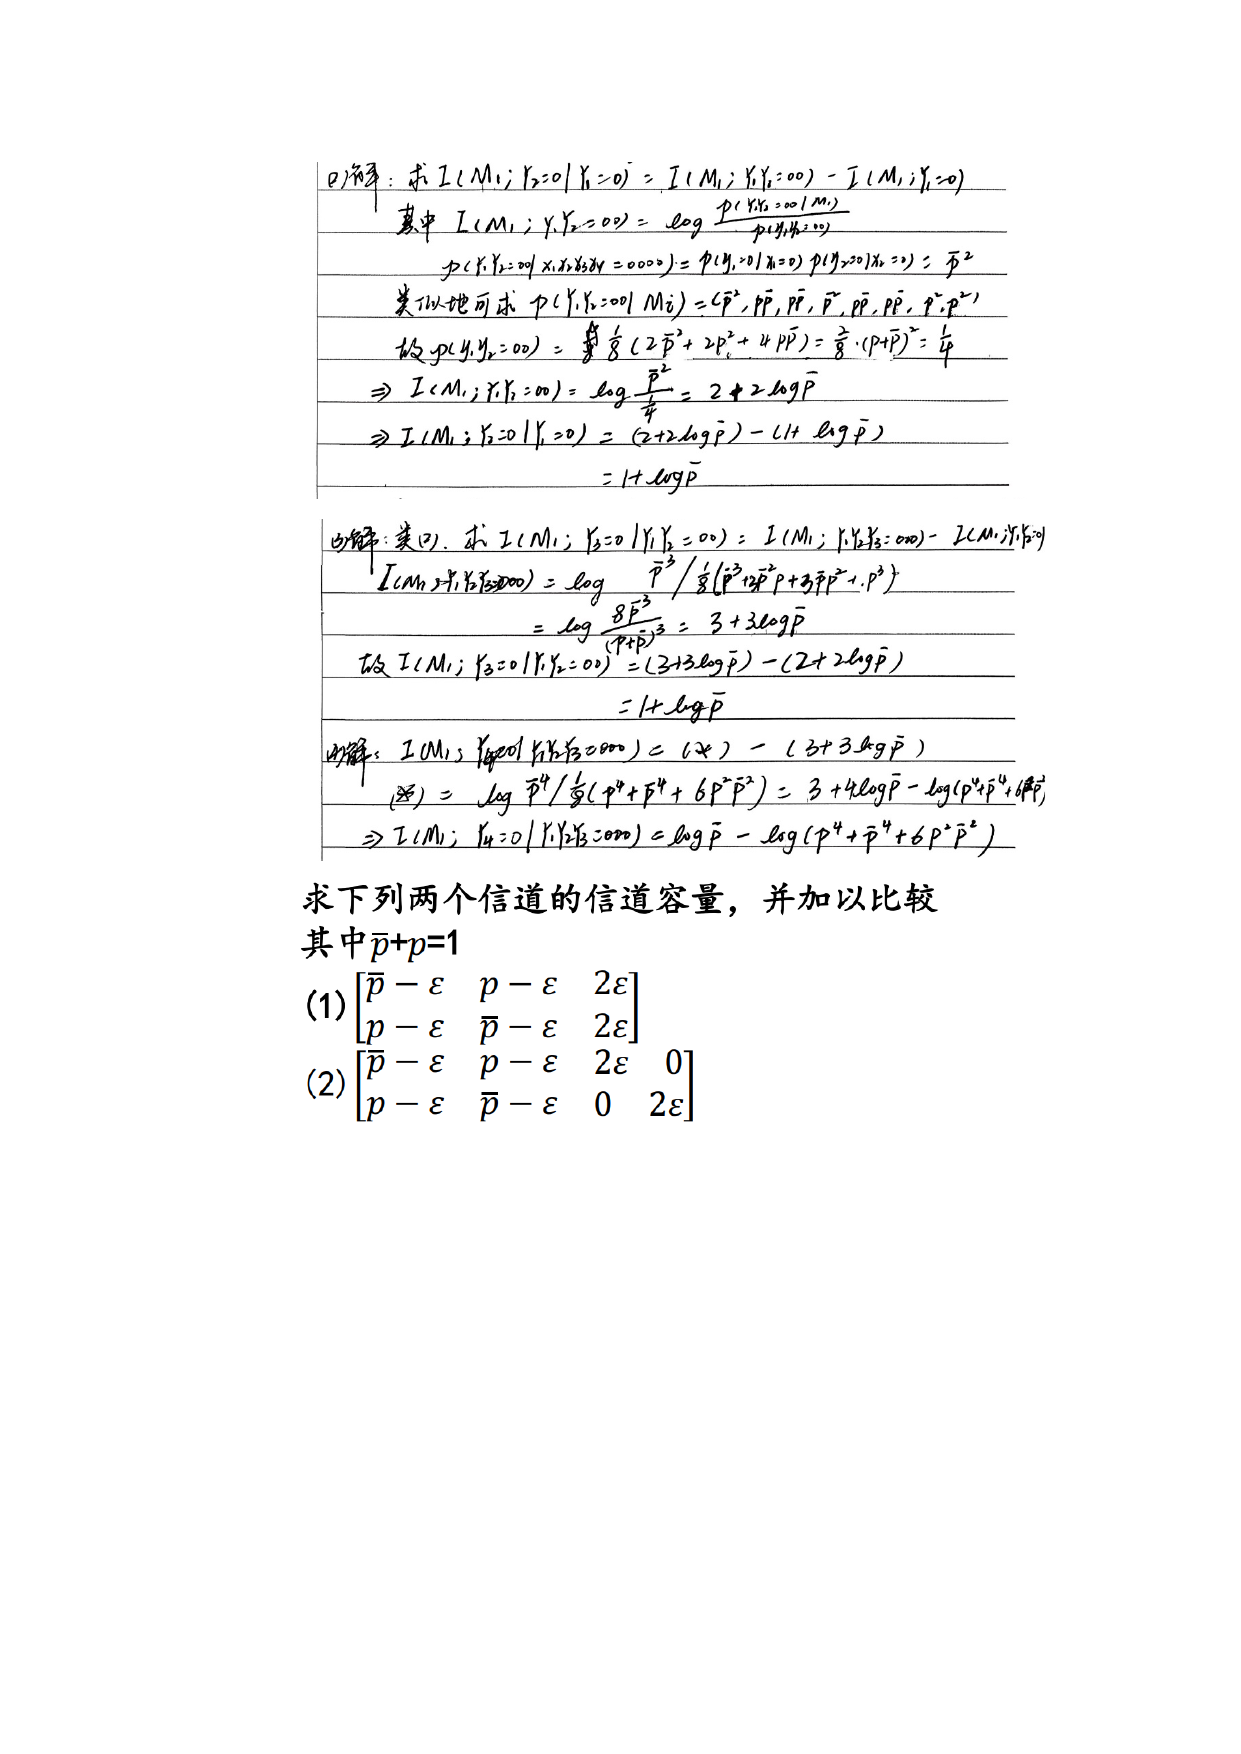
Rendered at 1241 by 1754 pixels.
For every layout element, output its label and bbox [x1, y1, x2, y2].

picture [187, 519, 1053, 861]
picture [292, 877, 948, 1133]
picture [187, 162, 1048, 499]
